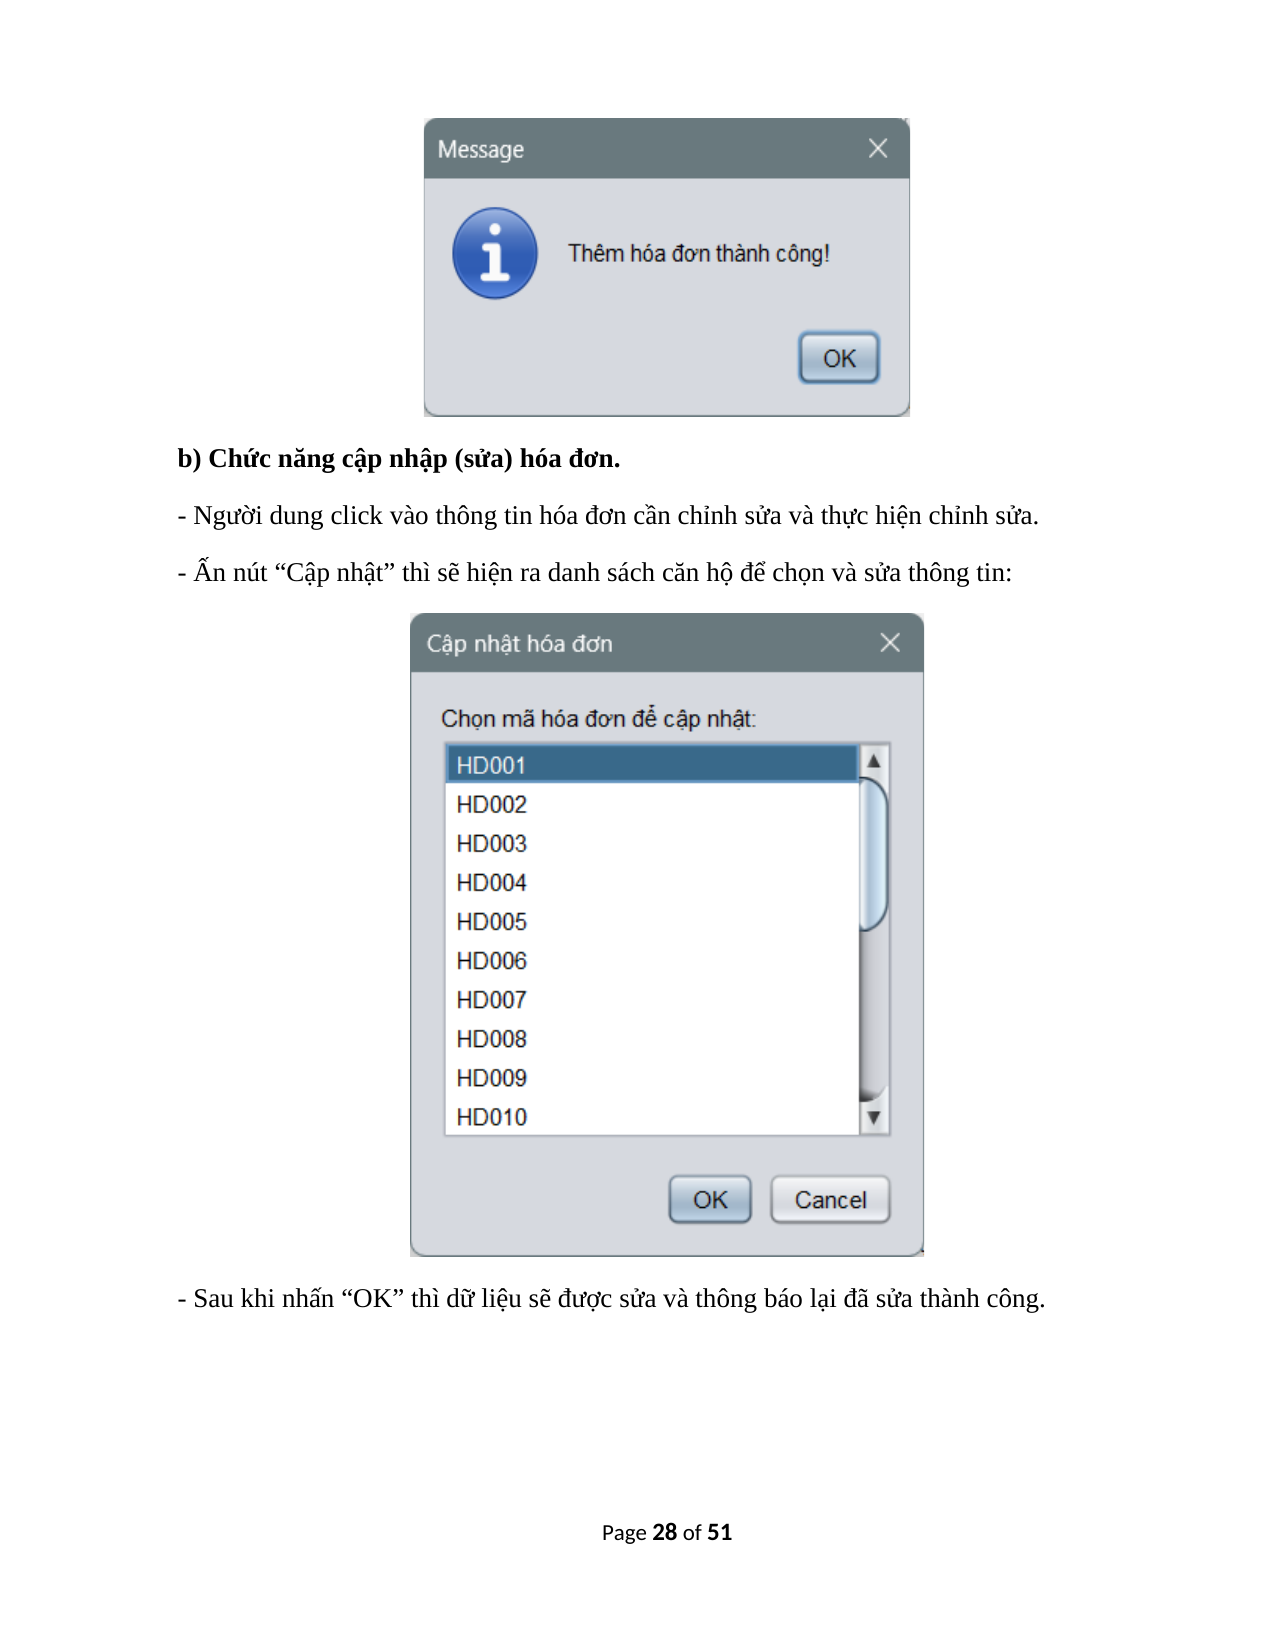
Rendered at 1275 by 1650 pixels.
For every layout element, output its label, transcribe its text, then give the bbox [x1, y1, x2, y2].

text - Sau khi nhấn “OK” thì dữ liệu sẽ được sửa và thông báo lại đã sửa thành công. [177, 1282, 1157, 1313]
text - Ấn nút “Cập nhật” thì sẽ hiện ra danh sách căn hộ để chọn và sửa thông tin: [177, 556, 1157, 587]
picture [423, 118, 911, 417]
picture [410, 613, 925, 1257]
text - Người dung click vào thông tin hóa đơn cần chỉnh sửa và thực hiện chỉnh sửa. [177, 499, 1157, 530]
text b) Chức năng cập nhập (sửa) hóa đơn. [177, 442, 1157, 473]
